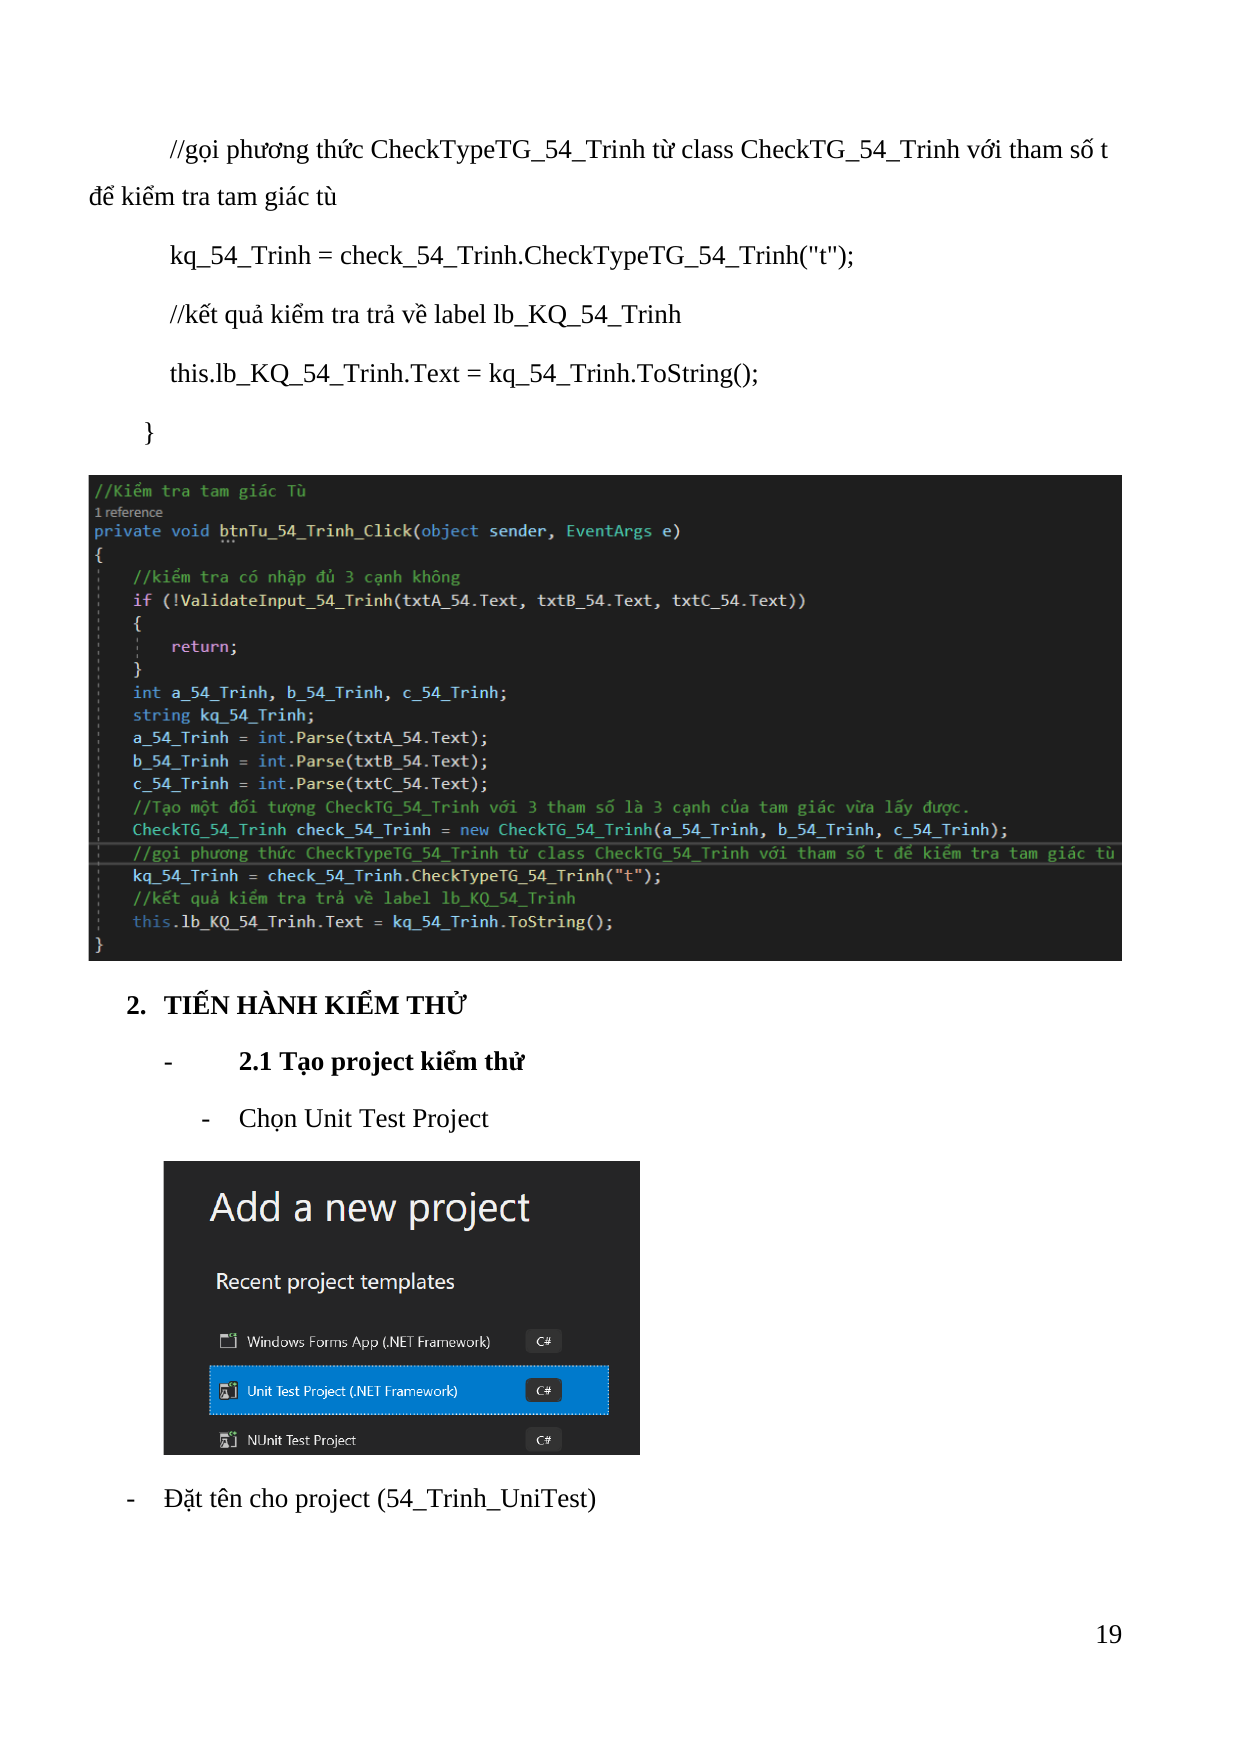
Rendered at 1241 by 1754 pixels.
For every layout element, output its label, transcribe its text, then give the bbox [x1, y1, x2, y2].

list Đặt tên cho project (54_Trinh_UniTest) [126, 1482, 1122, 1513]
list Chọn Unit Test Project [201, 1102, 1122, 1133]
subtitle TIẾN HÀNH KIỂM THỬ [126, 989, 1122, 1020]
picture [163, 1161, 640, 1455]
subtitle 2.1 Tạo project kiểm thử [163, 1045, 1122, 1077]
text this.lb_KQ_54_Trinh.Text = kq_54_Trinh.ToString(); [88, 357, 1122, 388]
text //gọi phương thức CheckTypeTG_54_Trinh từ class CheckTG_54_Trinh với tham số t để kiểm tra tam giác tù [88, 133, 1122, 211]
picture [88, 475, 1122, 961]
text } [88, 416, 1122, 447]
text kq_54_Trinh = check_54_Trinh.CheckTypeTG_54_Trinh("t"); [88, 239, 1122, 270]
text //kết quả kiểm tra trả về label lb_KQ_54_Trinh [88, 298, 1122, 329]
